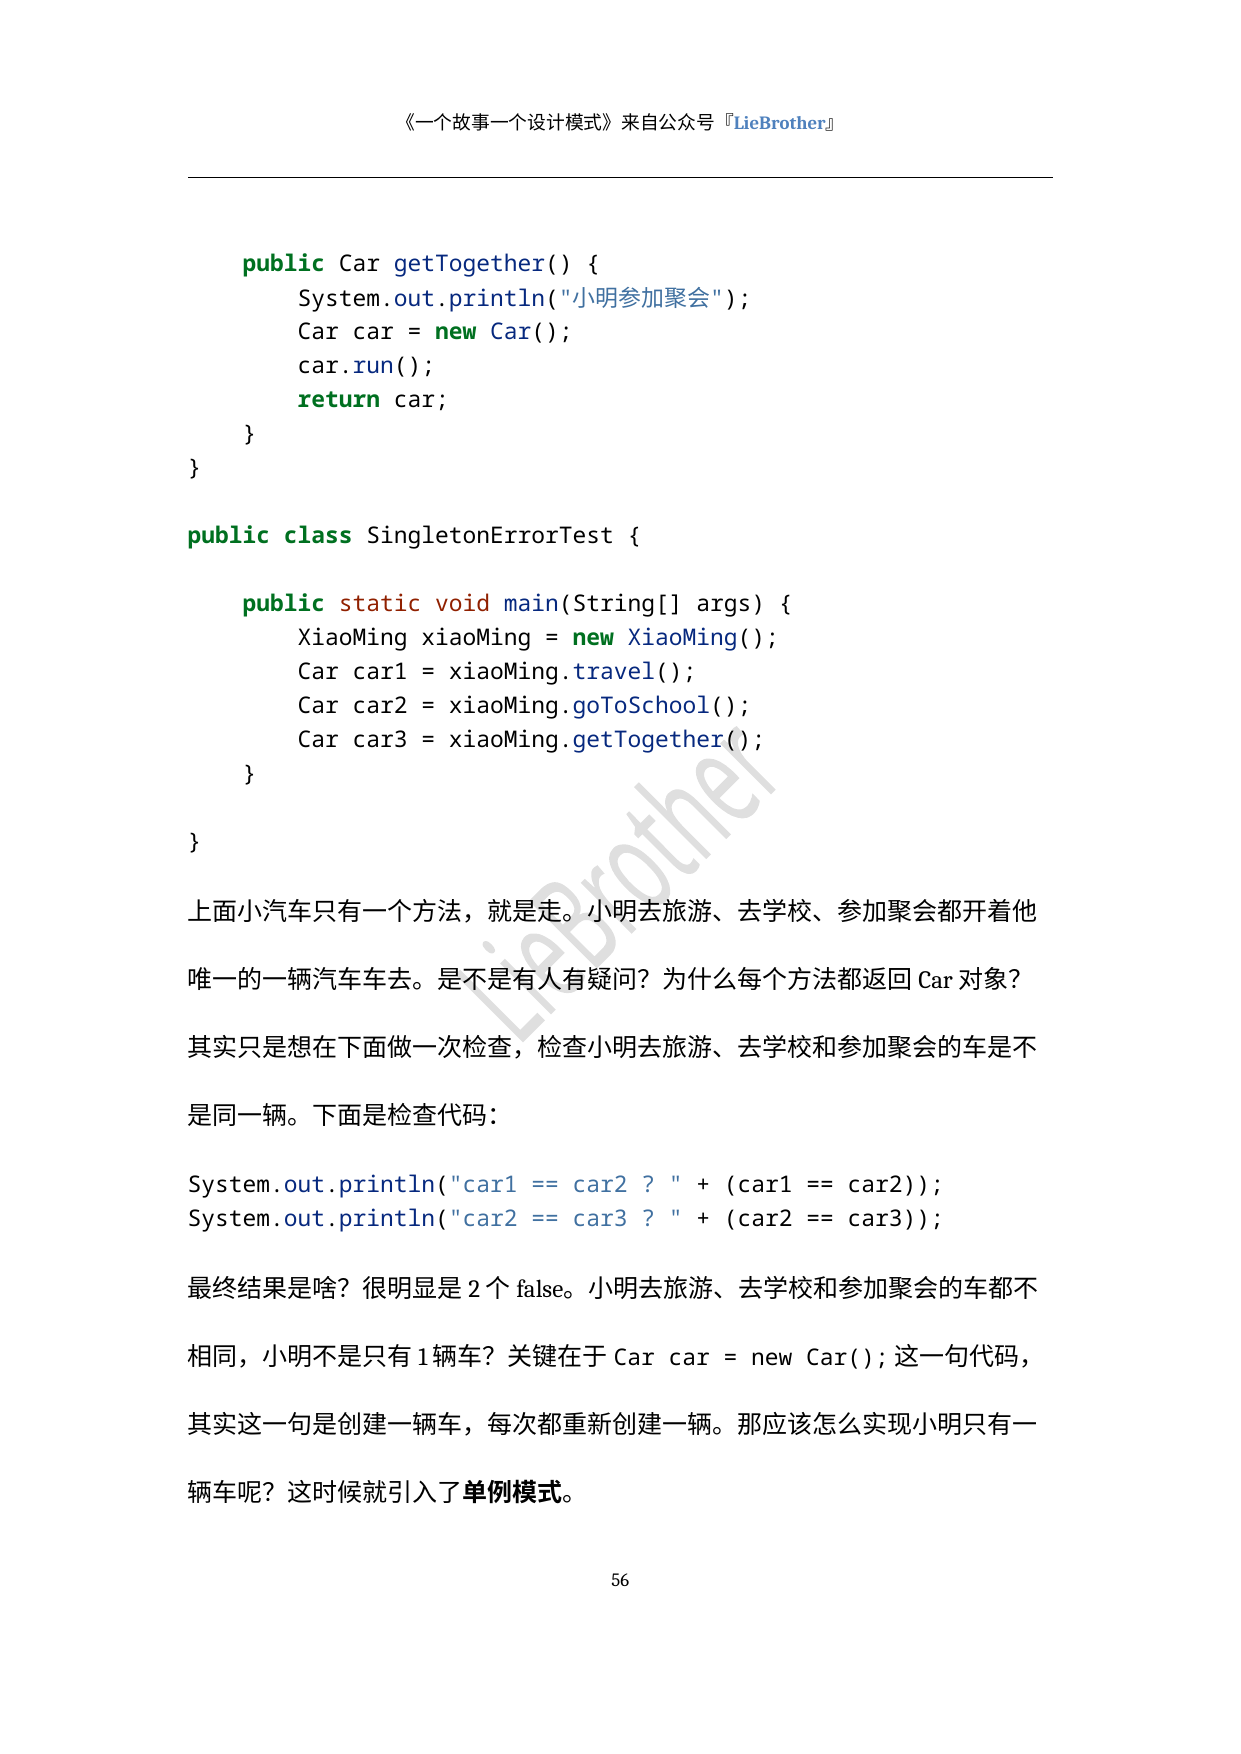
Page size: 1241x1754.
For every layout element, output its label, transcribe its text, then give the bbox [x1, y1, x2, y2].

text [187, 212, 1053, 857]
text System.out.println("car1 == car2 ? " + (car1 == car2)); System.out.println("car2 == car3 ? " + (car2 == car3)); [187, 1166, 1053, 1234]
text 最终结果是啥？很明显是 2 个 false。小明去旅游、去学校和参加聚会的车都不相同，小明不是只有 1 辆车？关键在于 Car car = new Car(); 这一句代码，其实这一句是创建一辆车，每次都重新创建一辆。那应该怎么实现小明只有一辆车呢？这时候就引入了单例模式。 [187, 1253, 1053, 1525]
text 上面小汽车只有一个方法，就是走。小明去旅游、去学校、参加聚会都开着他唯一的一辆汽车车去。是不是有人有疑问？为什么每个方法都返回 Car 对象？其实只是想在下面做一次检查，检查小明去旅游、去学校和参加聚会的车是不是同一辆。下面是检查代码： [187, 876, 1053, 1148]
